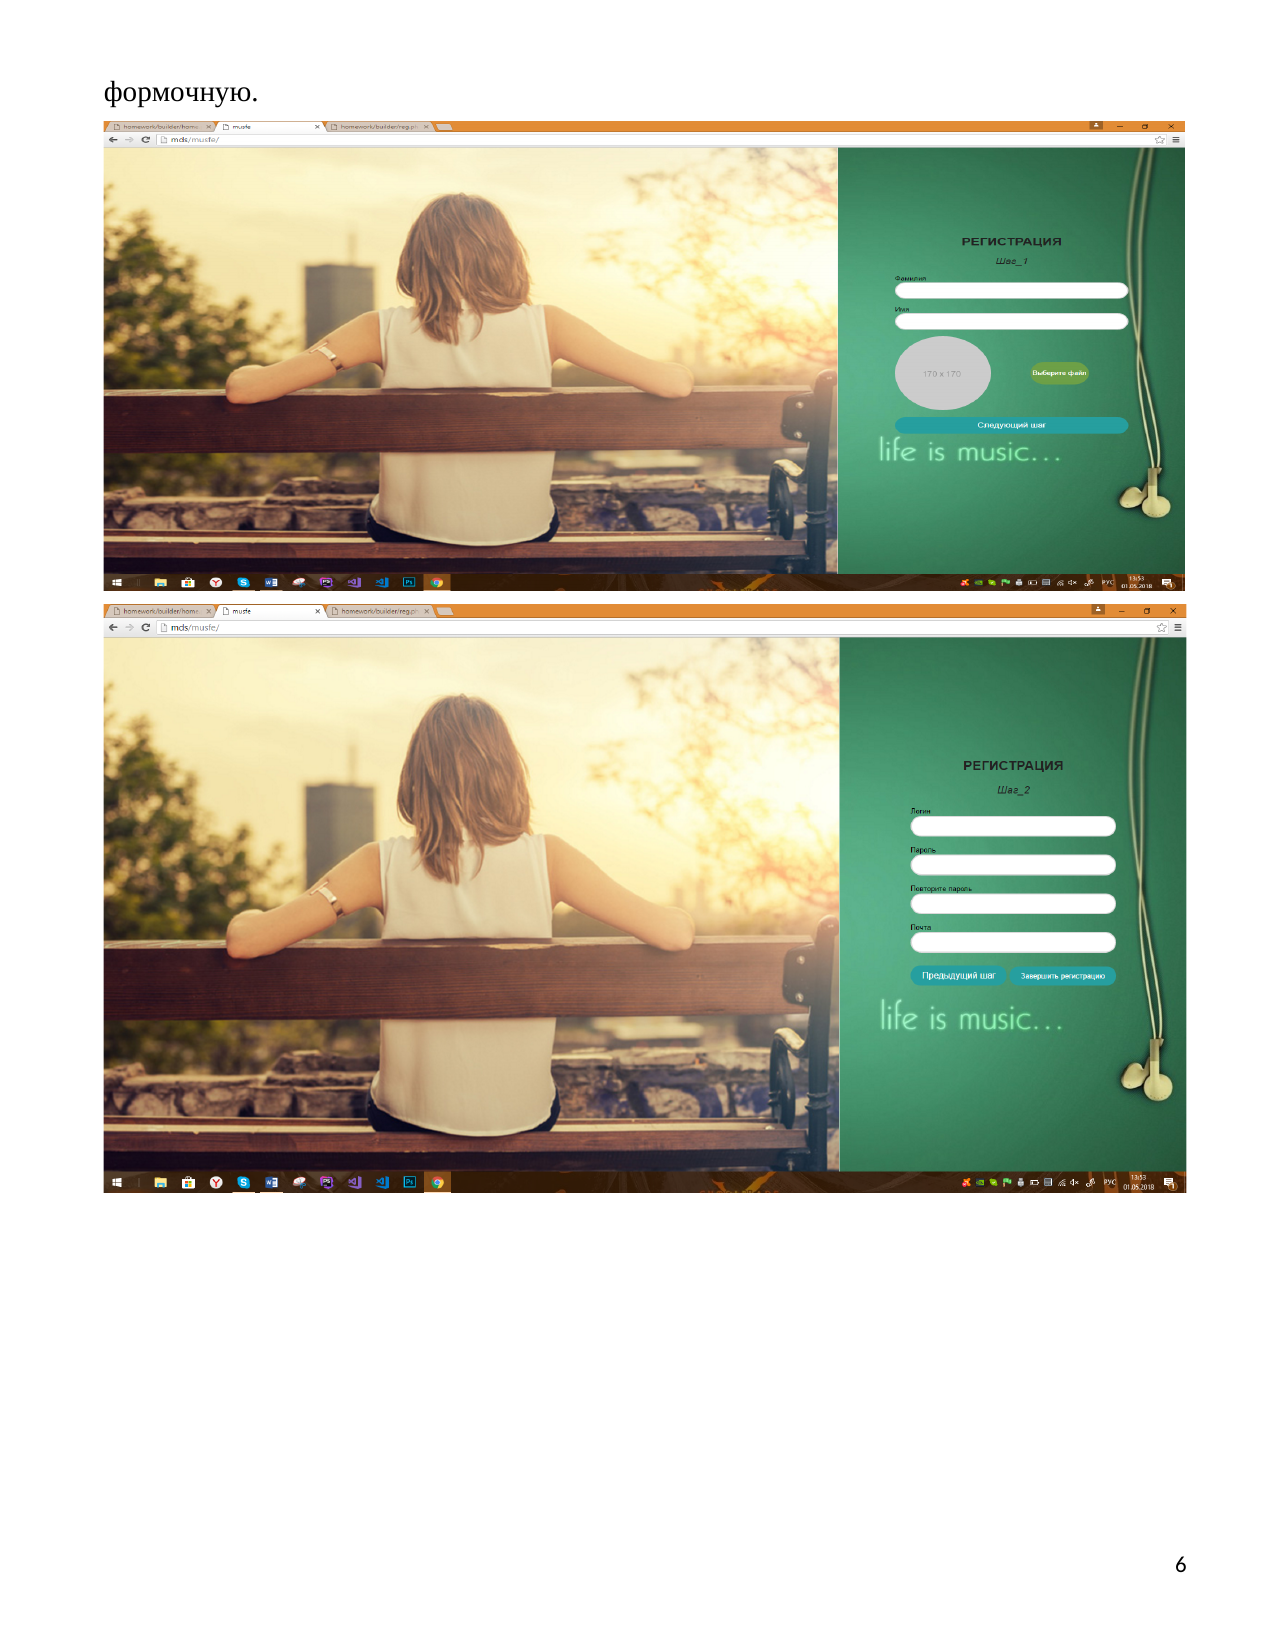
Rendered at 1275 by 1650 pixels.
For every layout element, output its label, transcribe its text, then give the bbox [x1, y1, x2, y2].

picture [103, 121, 1185, 591]
picture [103, 604, 1187, 1193]
